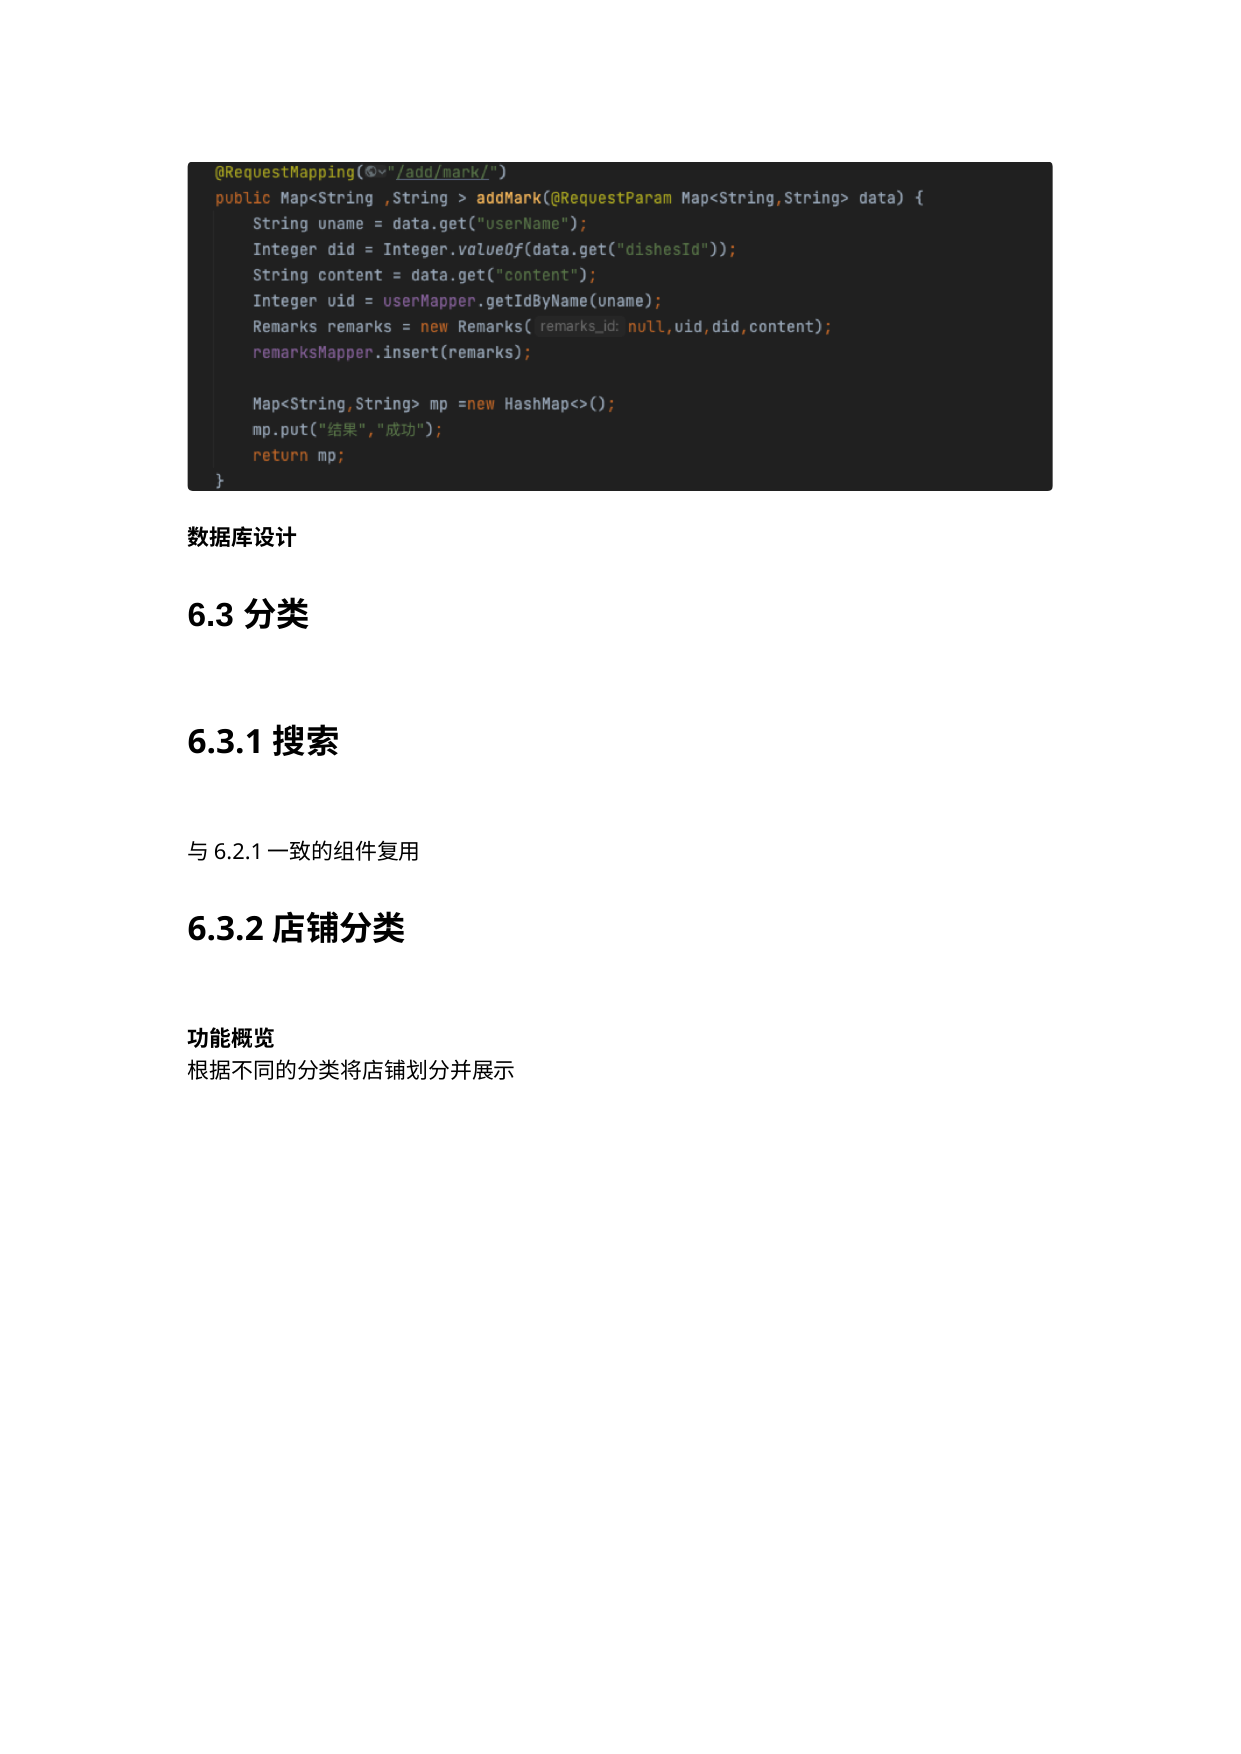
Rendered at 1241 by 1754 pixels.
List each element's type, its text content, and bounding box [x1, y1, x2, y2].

subtitle 6.3.1 搜索 [187, 706, 1053, 771]
text 数据库设计 [187, 519, 1053, 552]
text 功能概览 [187, 1021, 1053, 1053]
picture [187, 162, 1053, 491]
subtitle 6.3 分类 [187, 579, 1053, 644]
subtitle 6.3.2 店铺分类 [187, 893, 1053, 958]
text 与6.2.1一致的组件复用 [187, 834, 1053, 866]
text 根据不同的分类将店铺划分并展示 [187, 1053, 1053, 1086]
